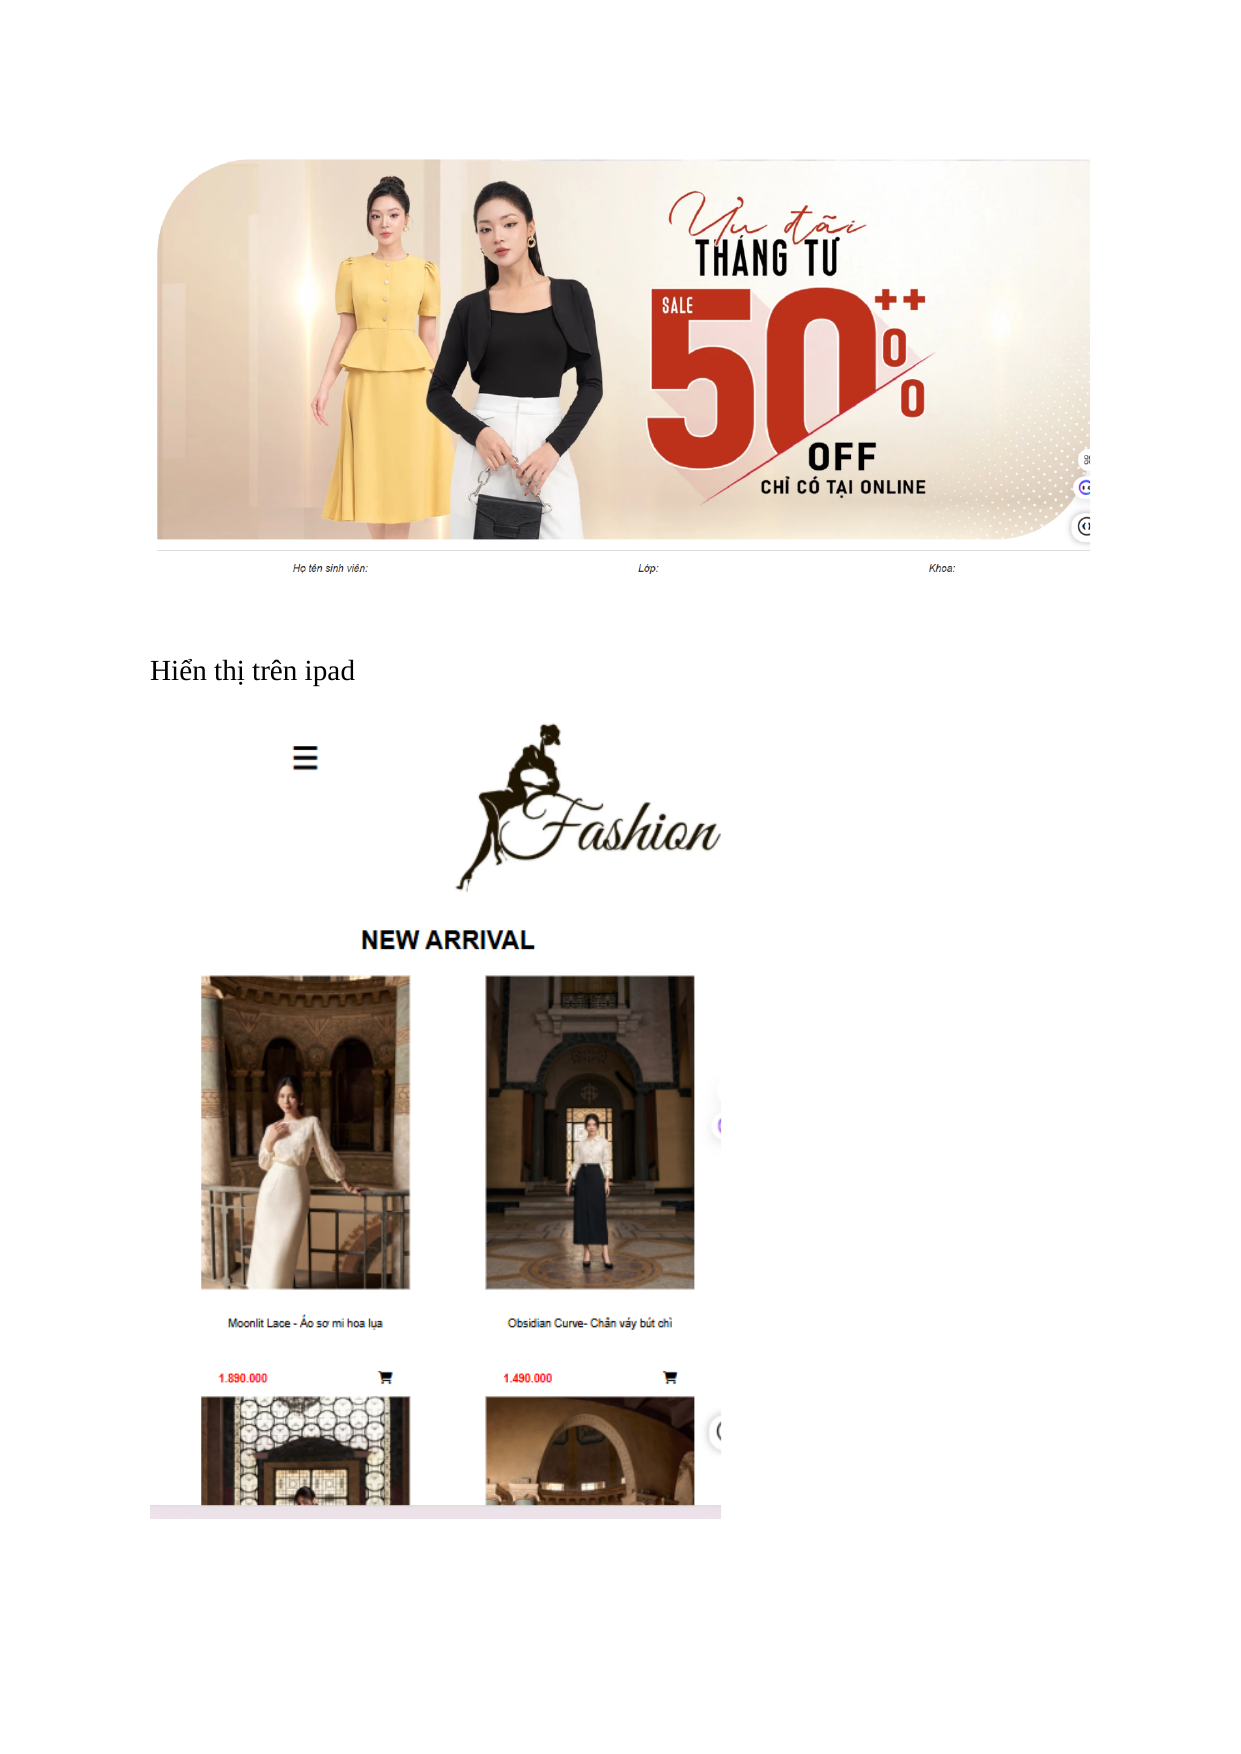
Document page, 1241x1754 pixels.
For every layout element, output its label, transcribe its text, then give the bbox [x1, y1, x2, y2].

text Hiển thị trên ipad [150, 653, 1090, 687]
picture [150, 150, 1091, 581]
